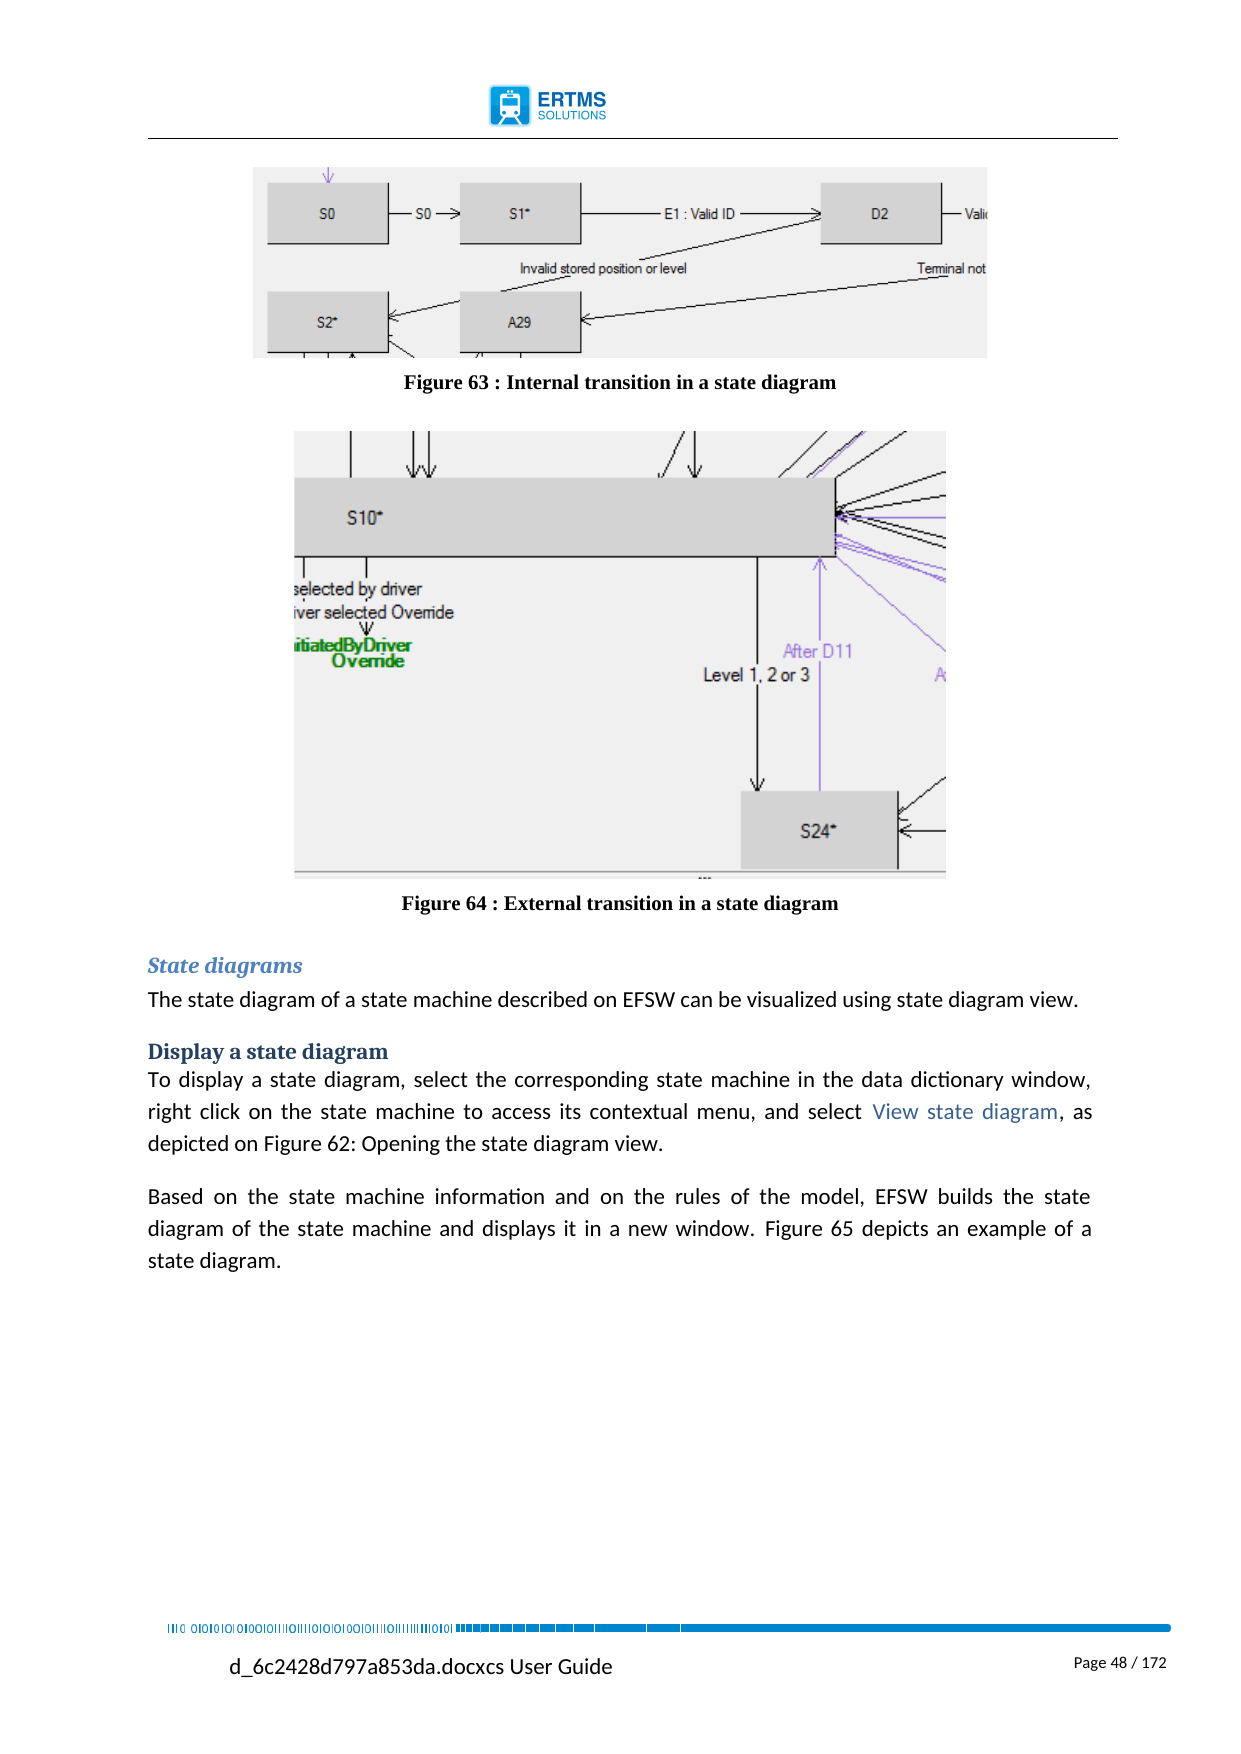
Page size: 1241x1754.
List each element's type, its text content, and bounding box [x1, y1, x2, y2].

picture [294, 431, 946, 879]
text The state diagram of a state machine described on EFSW can be visualized using state diagram view. [148, 986, 1093, 1013]
text To display a state diagram, select the corresponding state machine in the data dictionary window, right click on the state machine to access its contextual menu, and select View state diagram, as depicted on Figure 62: Opening the state diagram view. [148, 1065, 1093, 1157]
picture [167, 1624, 1171, 1633]
subtitle State diagrams [148, 953, 1093, 979]
text Based on the state machine information and on the rules of the model, EFSW builds the state diagram of the state machine and displays it in a new window. Figure 65 depicts an example of a state diagram. [148, 1182, 1093, 1275]
picture [477, 73, 617, 138]
text Figure 64 : External transition in a state diagram [148, 891, 1093, 915]
text Figure 63 : Internal transition in a state diagram [148, 370, 1093, 394]
subtitle Display a state diagram [148, 1038, 1093, 1065]
picture [252, 167, 988, 358]
